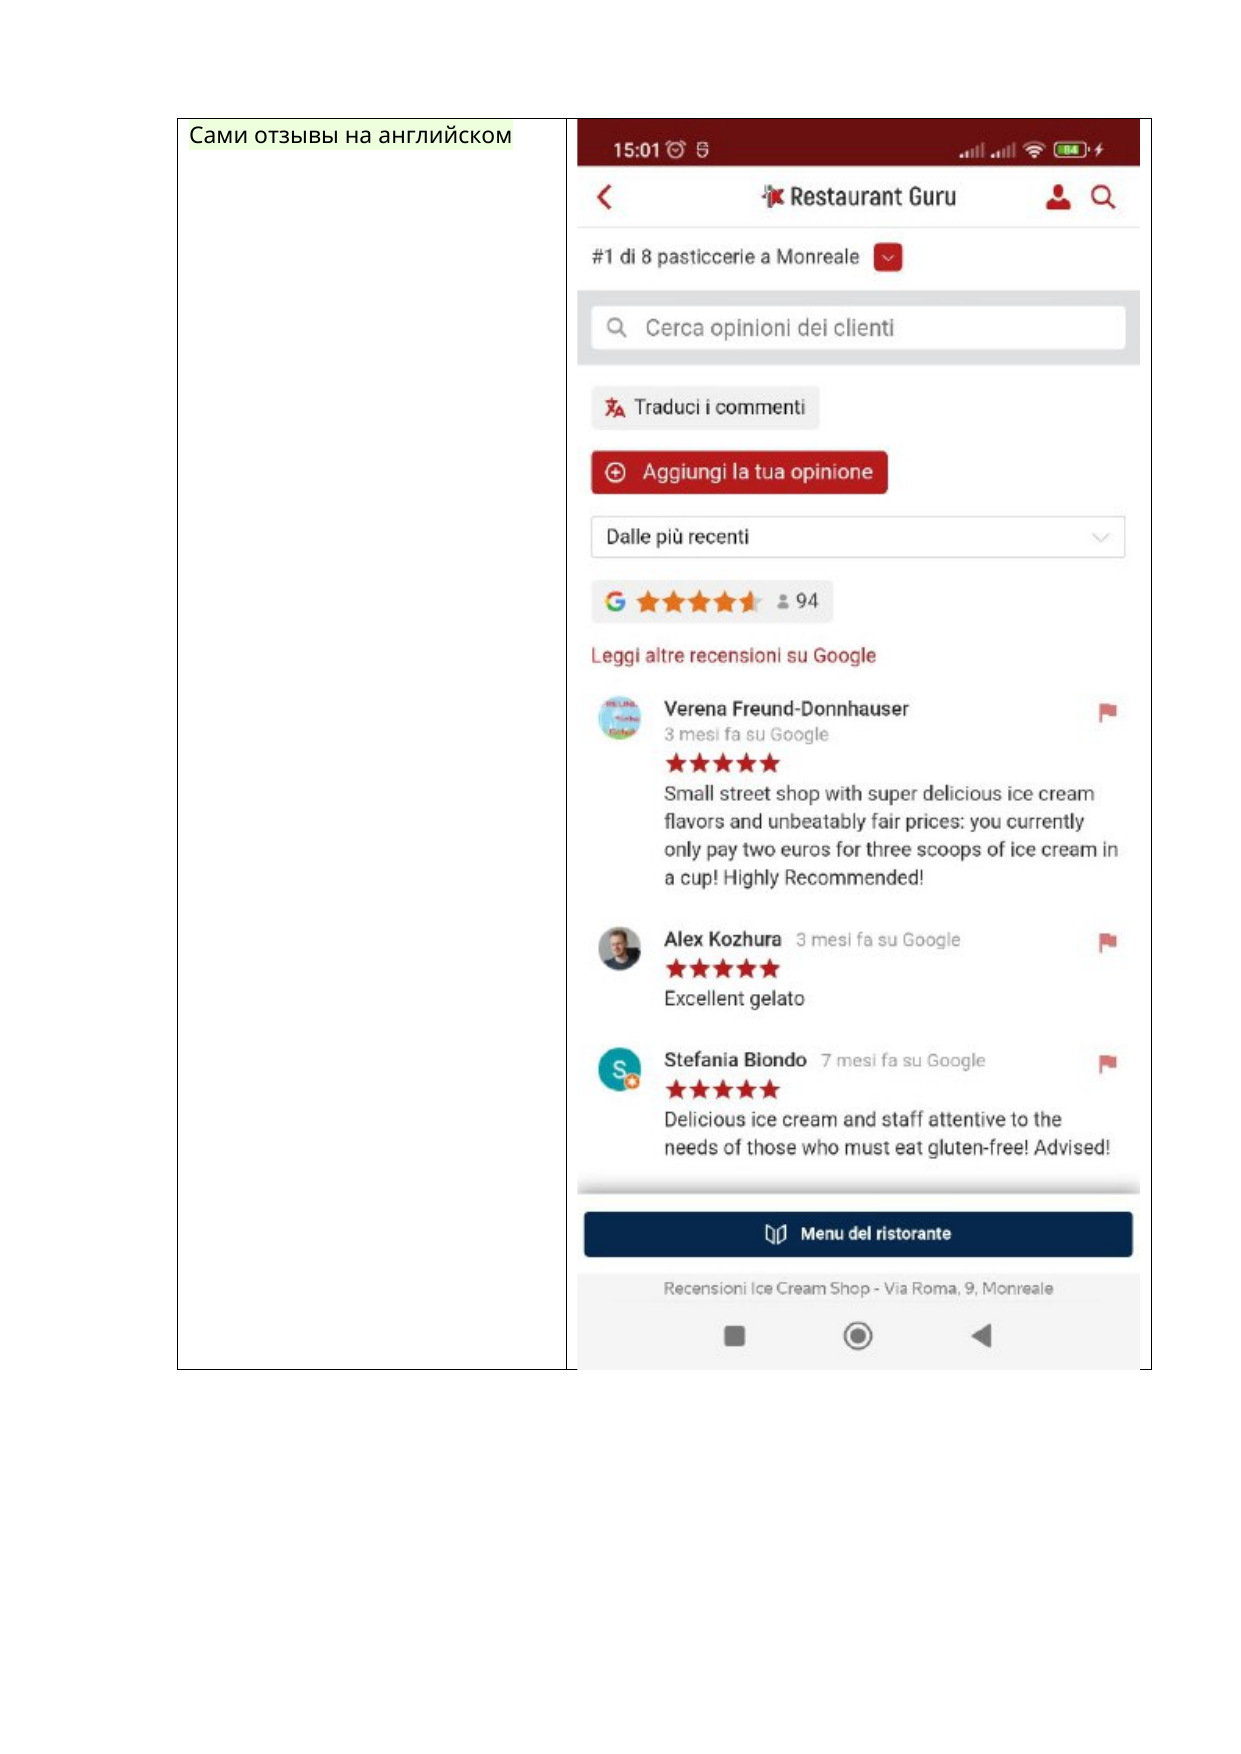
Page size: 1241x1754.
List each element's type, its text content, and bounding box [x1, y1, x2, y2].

table_cell [567, 119, 577, 1369]
table_cell [1140, 119, 1151, 1369]
picture [577, 119, 1140, 1370]
table_cell Сами отзывы на английском [178, 119, 566, 1369]
